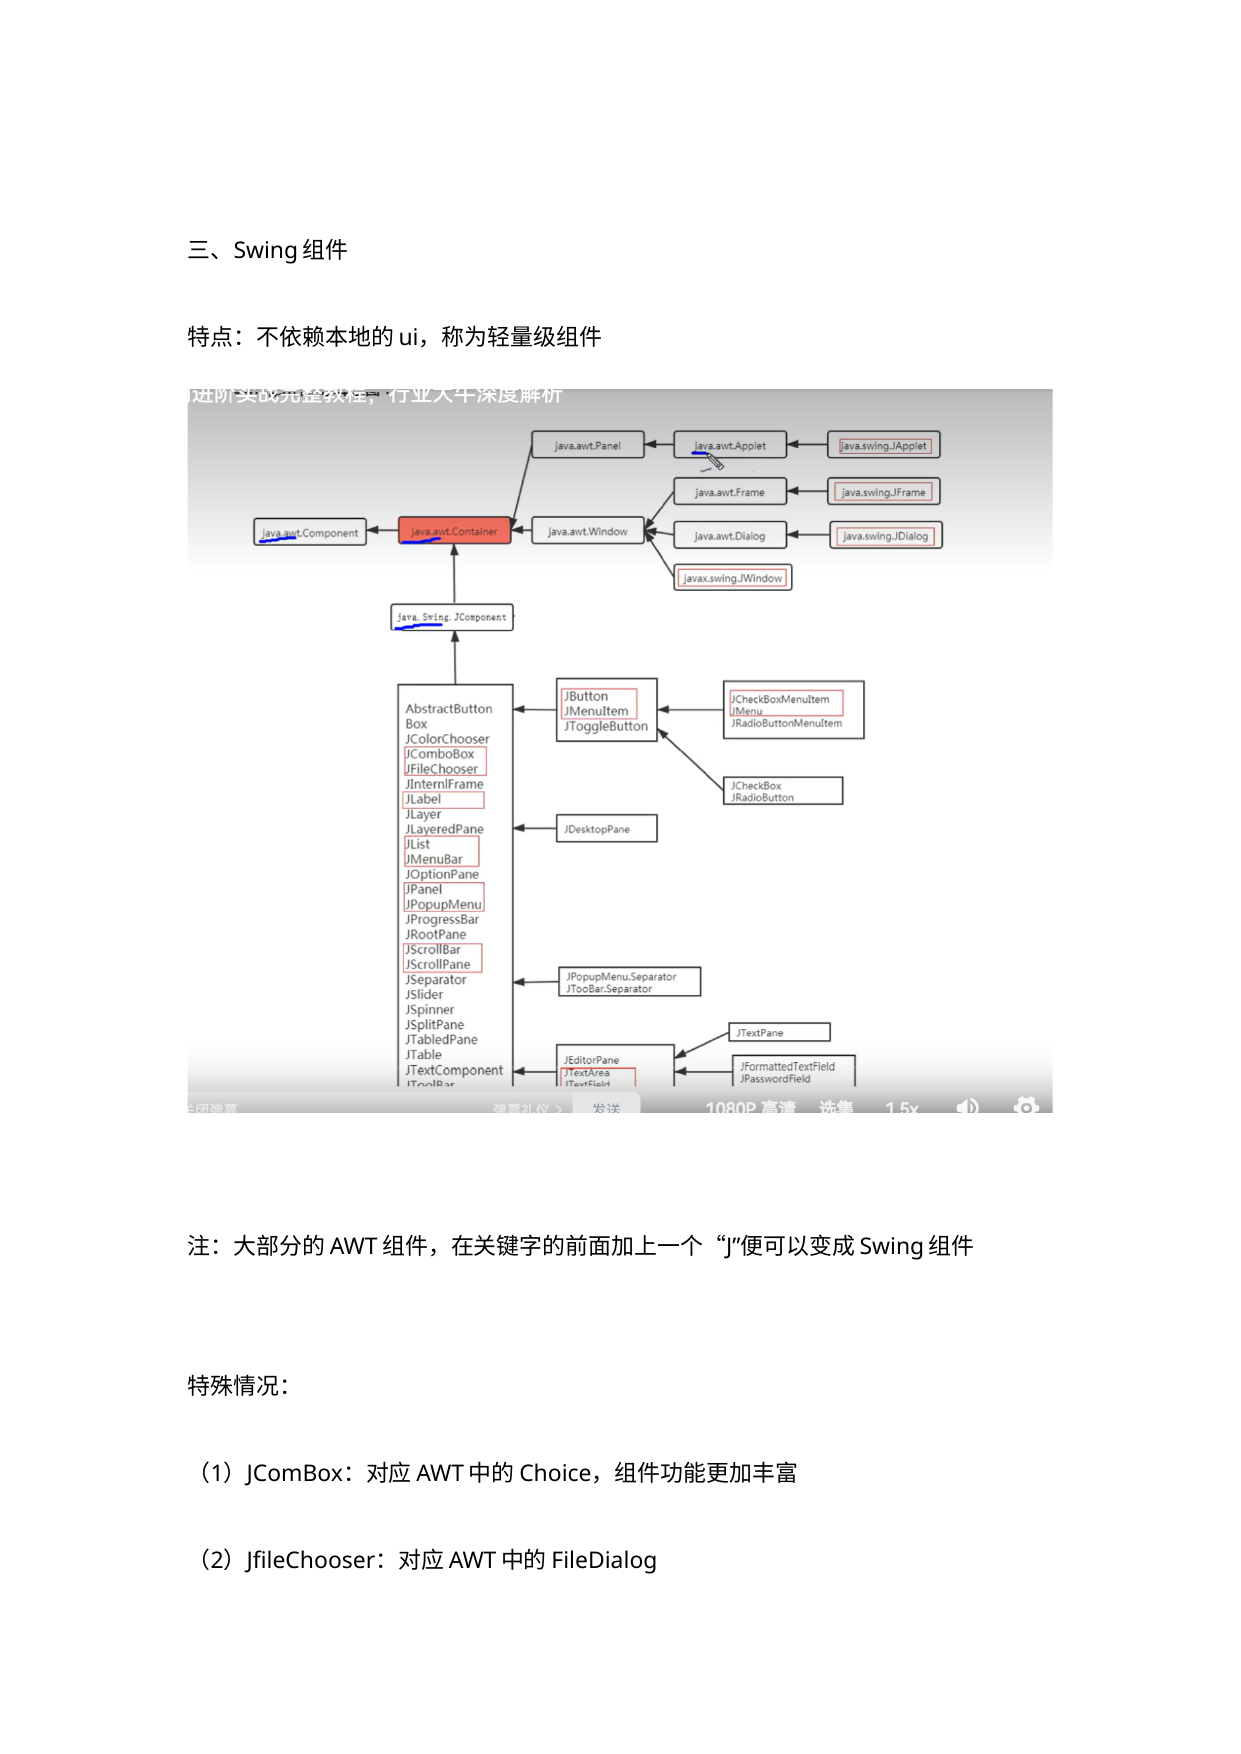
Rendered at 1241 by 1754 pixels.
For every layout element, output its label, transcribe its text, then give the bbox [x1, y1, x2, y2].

picture [187, 389, 1053, 1113]
text 特殊情况： [187, 1352, 1053, 1417]
text 注：大部分的AWT组件，在关键字的前面加上一个“J”便可以变成Swing组件 [187, 1212, 1053, 1277]
text 特点：不依赖本地的ui，称为轻量级组件 [187, 302, 1053, 367]
text （2）JfileChooser：对应AWT中的FileDialog [187, 1526, 1053, 1591]
text 三、Swing组件 [187, 216, 1053, 281]
text （1）JComBox：对应AWT中的Choice，组件功能更加丰富 [187, 1439, 1053, 1504]
